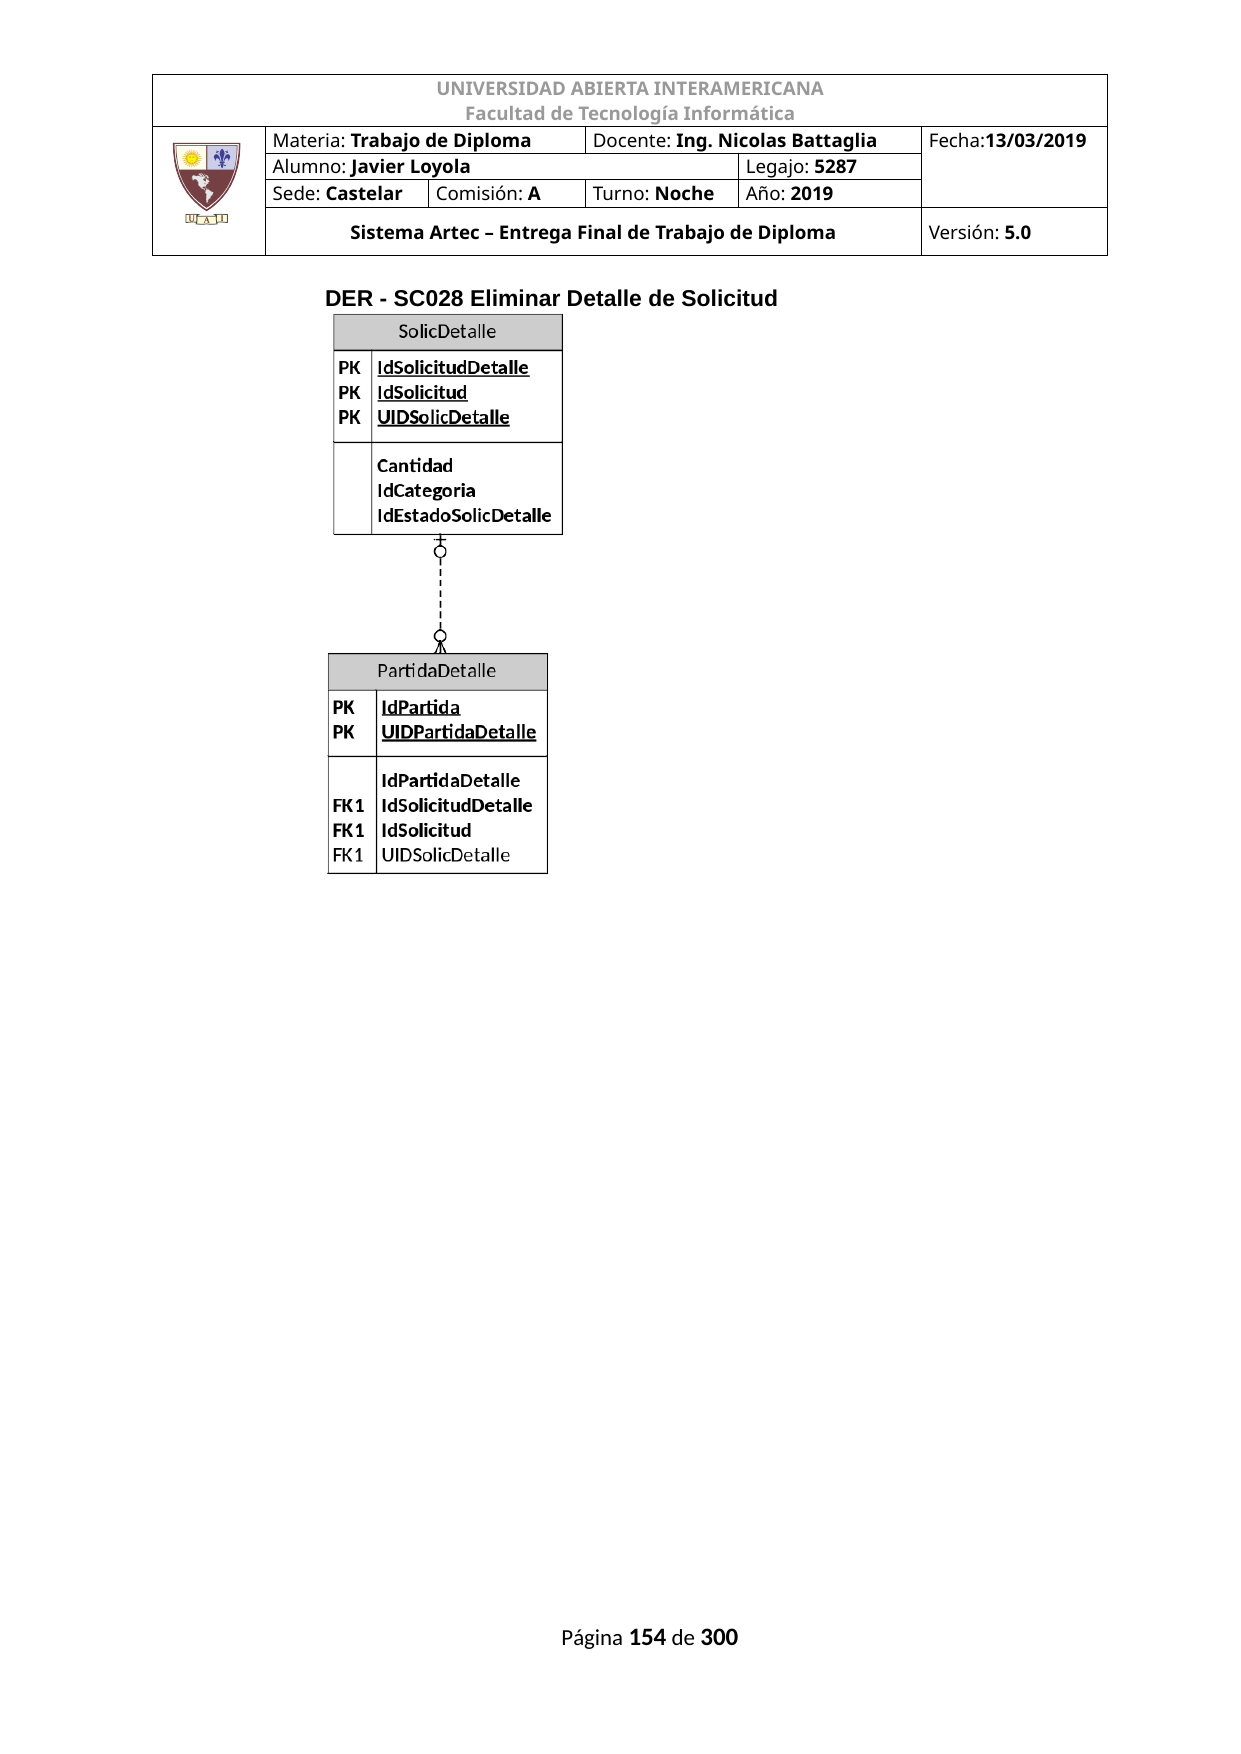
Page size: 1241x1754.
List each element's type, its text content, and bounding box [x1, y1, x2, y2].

text DER - SC028 Eliminar Detalle de Solicitud [325, 284, 1122, 311]
picture [157, 136, 257, 228]
